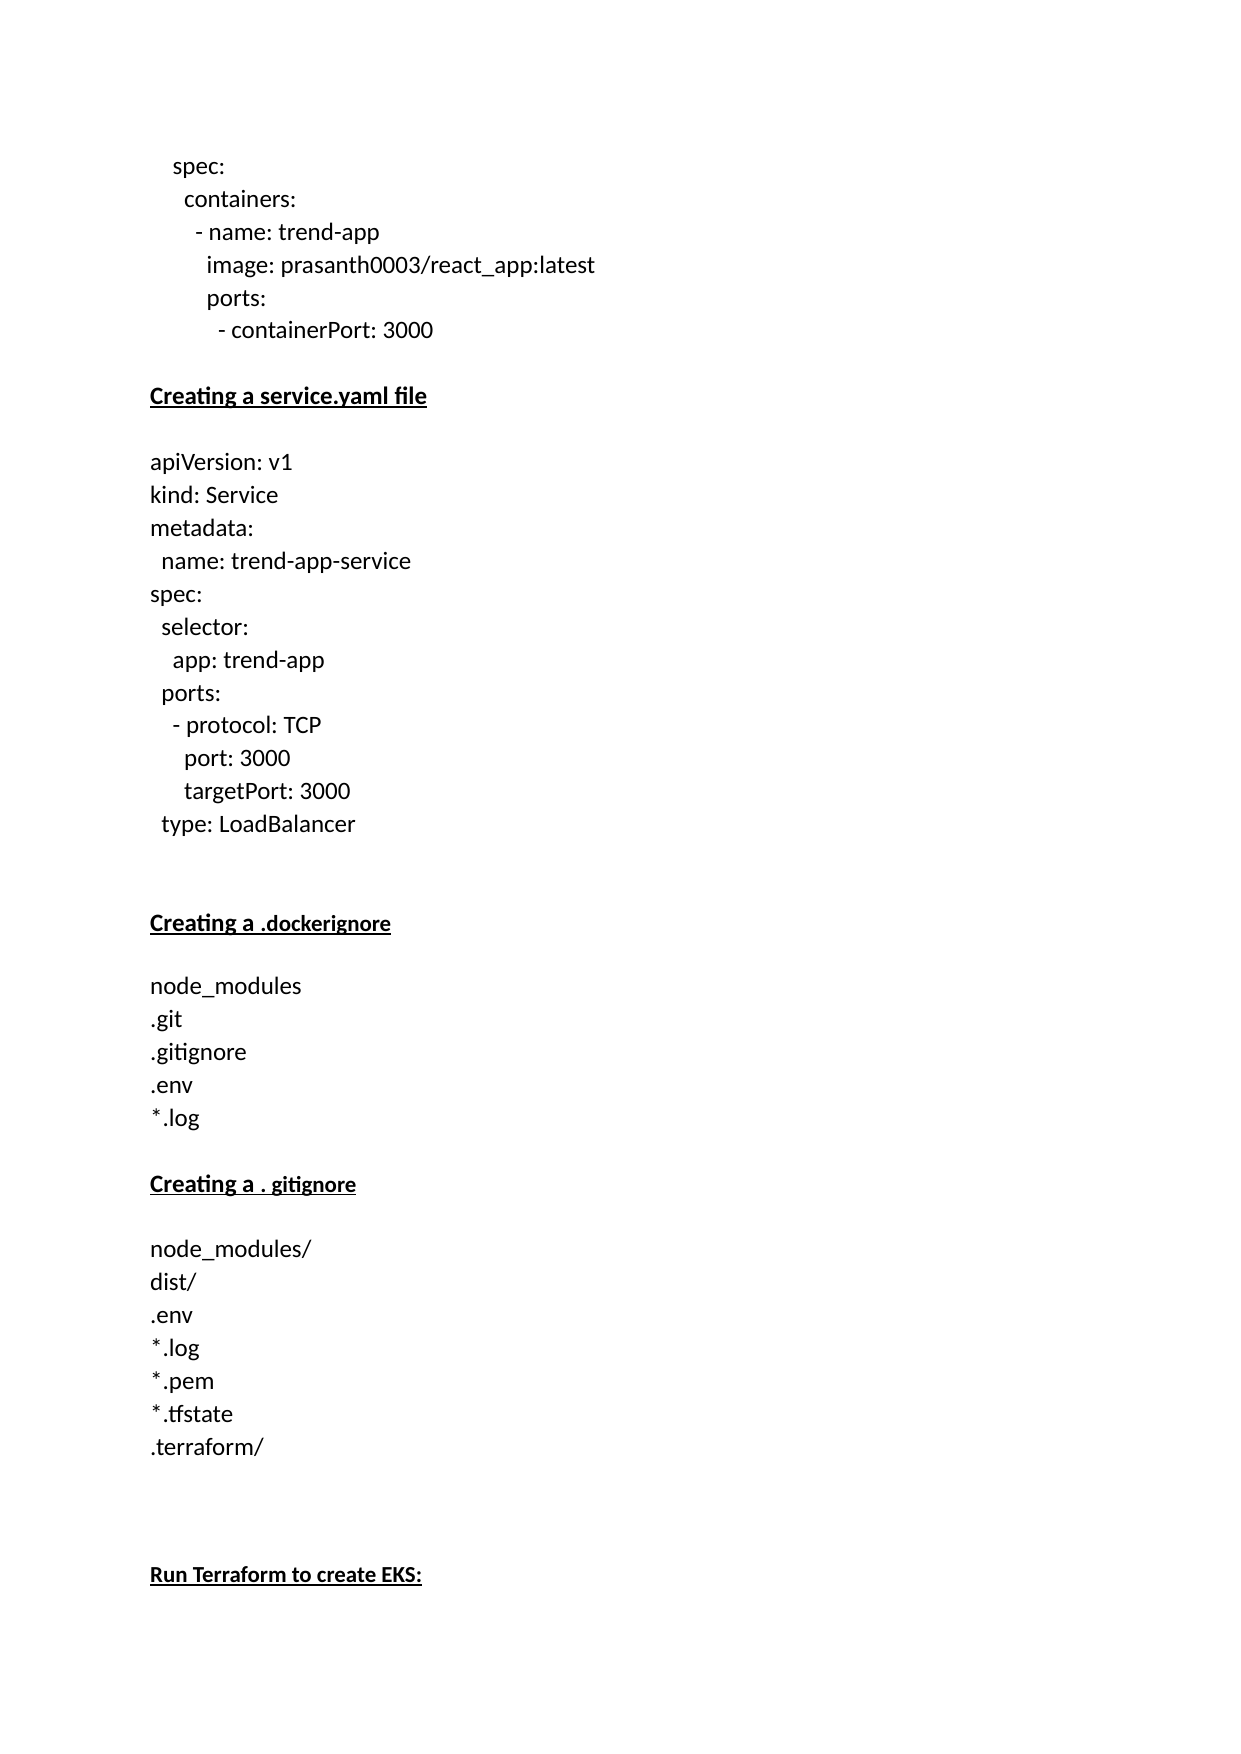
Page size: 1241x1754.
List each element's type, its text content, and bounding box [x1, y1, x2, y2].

text node_modules [150, 970, 1090, 1001]
text containers: [150, 183, 1090, 213]
text ports: [150, 282, 1090, 312]
text spec: [150, 150, 1090, 181]
text *.pem [150, 1365, 1090, 1396]
text .terraform/ [150, 1431, 1090, 1462]
text app: trend-app [150, 644, 1090, 674]
text ports: [150, 677, 1090, 707]
text node_modules/ [150, 1233, 1090, 1264]
text - containerPort: 3000 [150, 314, 1090, 345]
text *.tfstate [150, 1398, 1090, 1429]
text Creating a . gitignore [150, 1168, 1090, 1198]
text - protocol: TCP [150, 709, 1090, 740]
text - name: trend-app [150, 216, 1090, 246]
text selector: [150, 611, 1090, 641]
text image: prasanth0003/react_app:latest [150, 249, 1090, 279]
text spec: [150, 578, 1090, 608]
text port: 3000 [150, 742, 1090, 773]
text apiVersion: v1 [150, 446, 1090, 477]
text .git [150, 1003, 1090, 1034]
text *.log [150, 1332, 1090, 1363]
text name: trend-app-service [150, 545, 1090, 576]
text .env [150, 1299, 1090, 1330]
text metadata: [150, 512, 1090, 543]
text .env [150, 1069, 1090, 1099]
text type: LoadBalancer [150, 808, 1090, 839]
text Creating a .dockerignore [150, 907, 1090, 938]
text Run Terraform to create EKS: [150, 1560, 1090, 1588]
text .gitignore [150, 1036, 1090, 1067]
text Creating a service.yaml file [150, 380, 1090, 411]
text targetPort: 3000 [150, 775, 1090, 806]
text dist/ [150, 1266, 1090, 1297]
text kind: Service [150, 479, 1090, 510]
text *.log [150, 1102, 1090, 1132]
